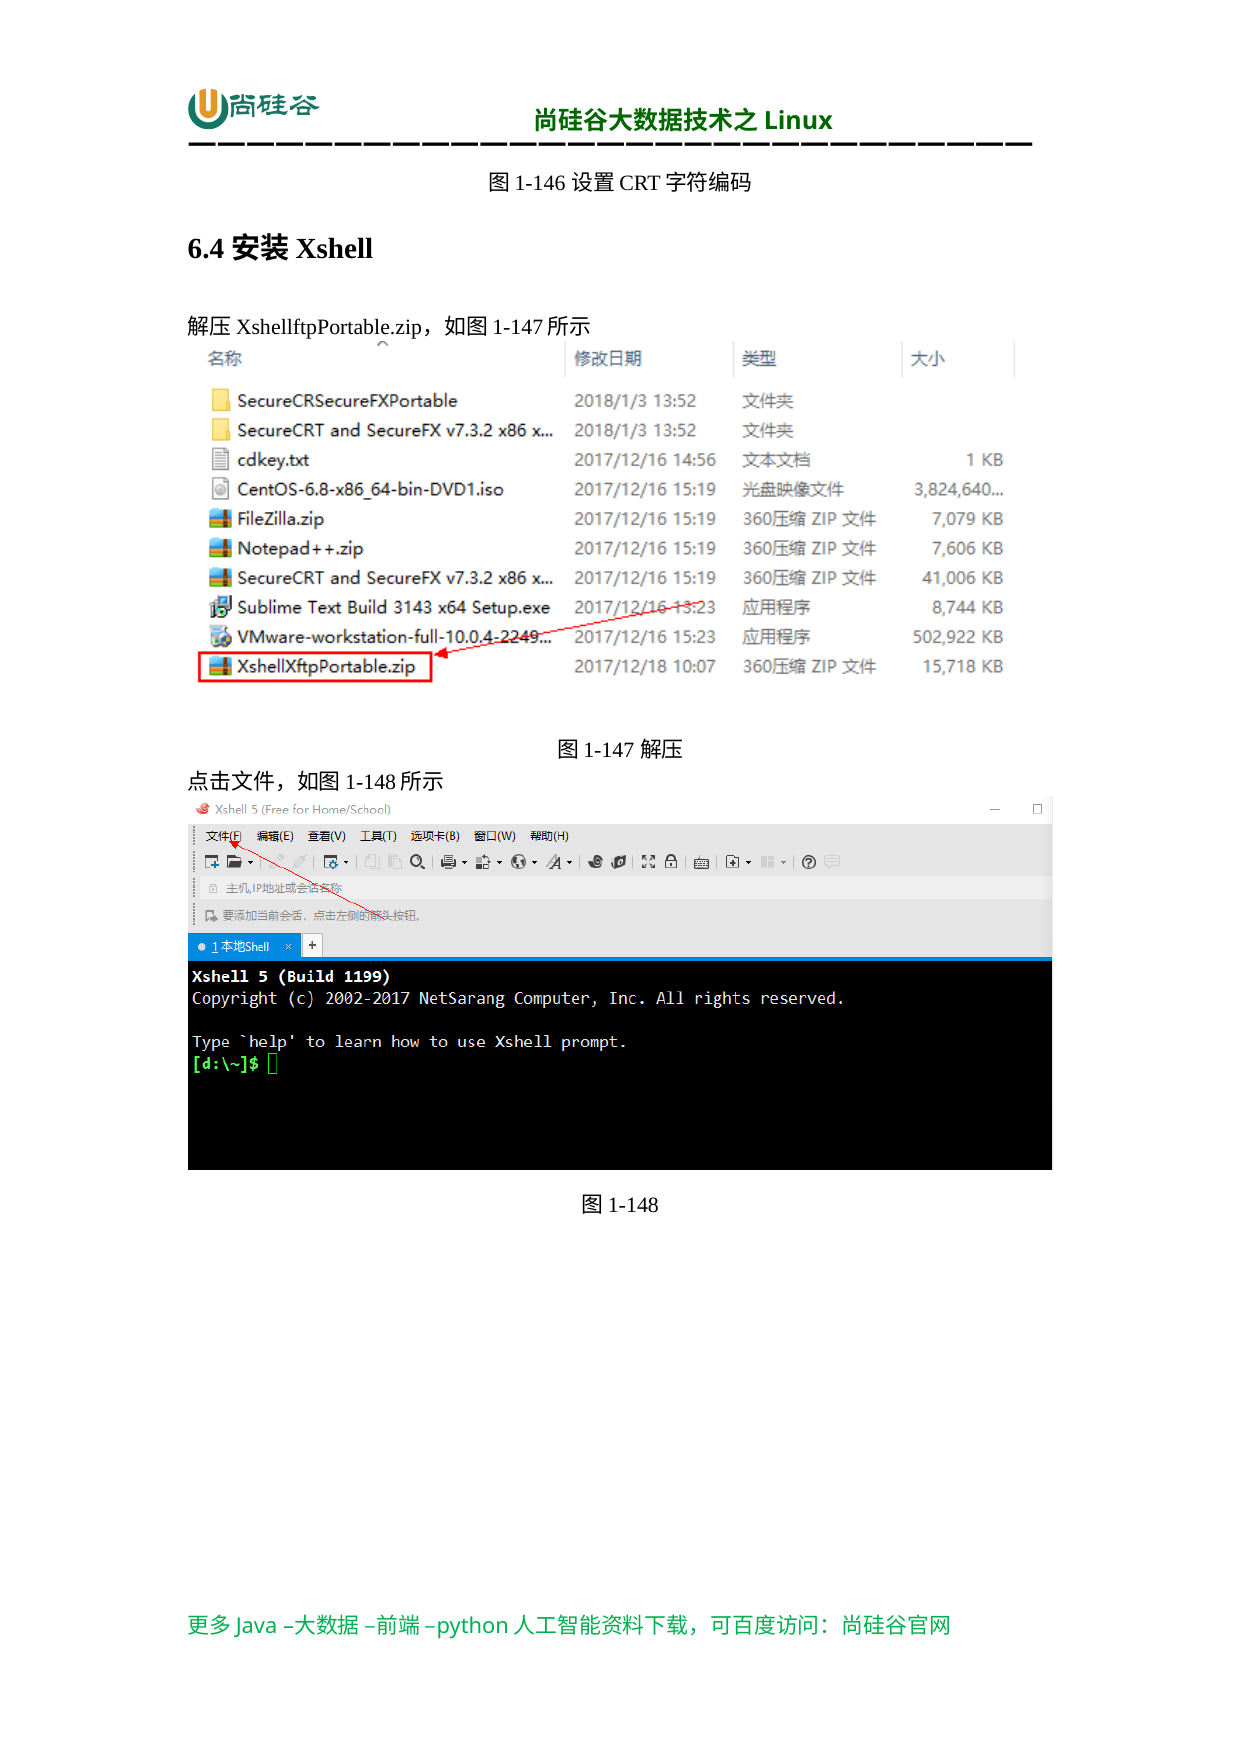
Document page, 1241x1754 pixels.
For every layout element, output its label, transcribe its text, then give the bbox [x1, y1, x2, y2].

text 解压XshellftpPortable.zip，如图1-147所示 [187, 309, 1053, 341]
text 点击文件，如图1-148所示 [187, 764, 1053, 796]
picture [188, 796, 1053, 1170]
text 图1-148 [187, 1186, 1053, 1219]
text 图1-147 解压 [187, 731, 1053, 764]
picture [187, 88, 321, 130]
subtitle 6.4 安装Xshell [187, 213, 1053, 278]
text 图1-146 设置CRT字符编码 [187, 165, 1053, 197]
picture [187, 341, 1053, 705]
